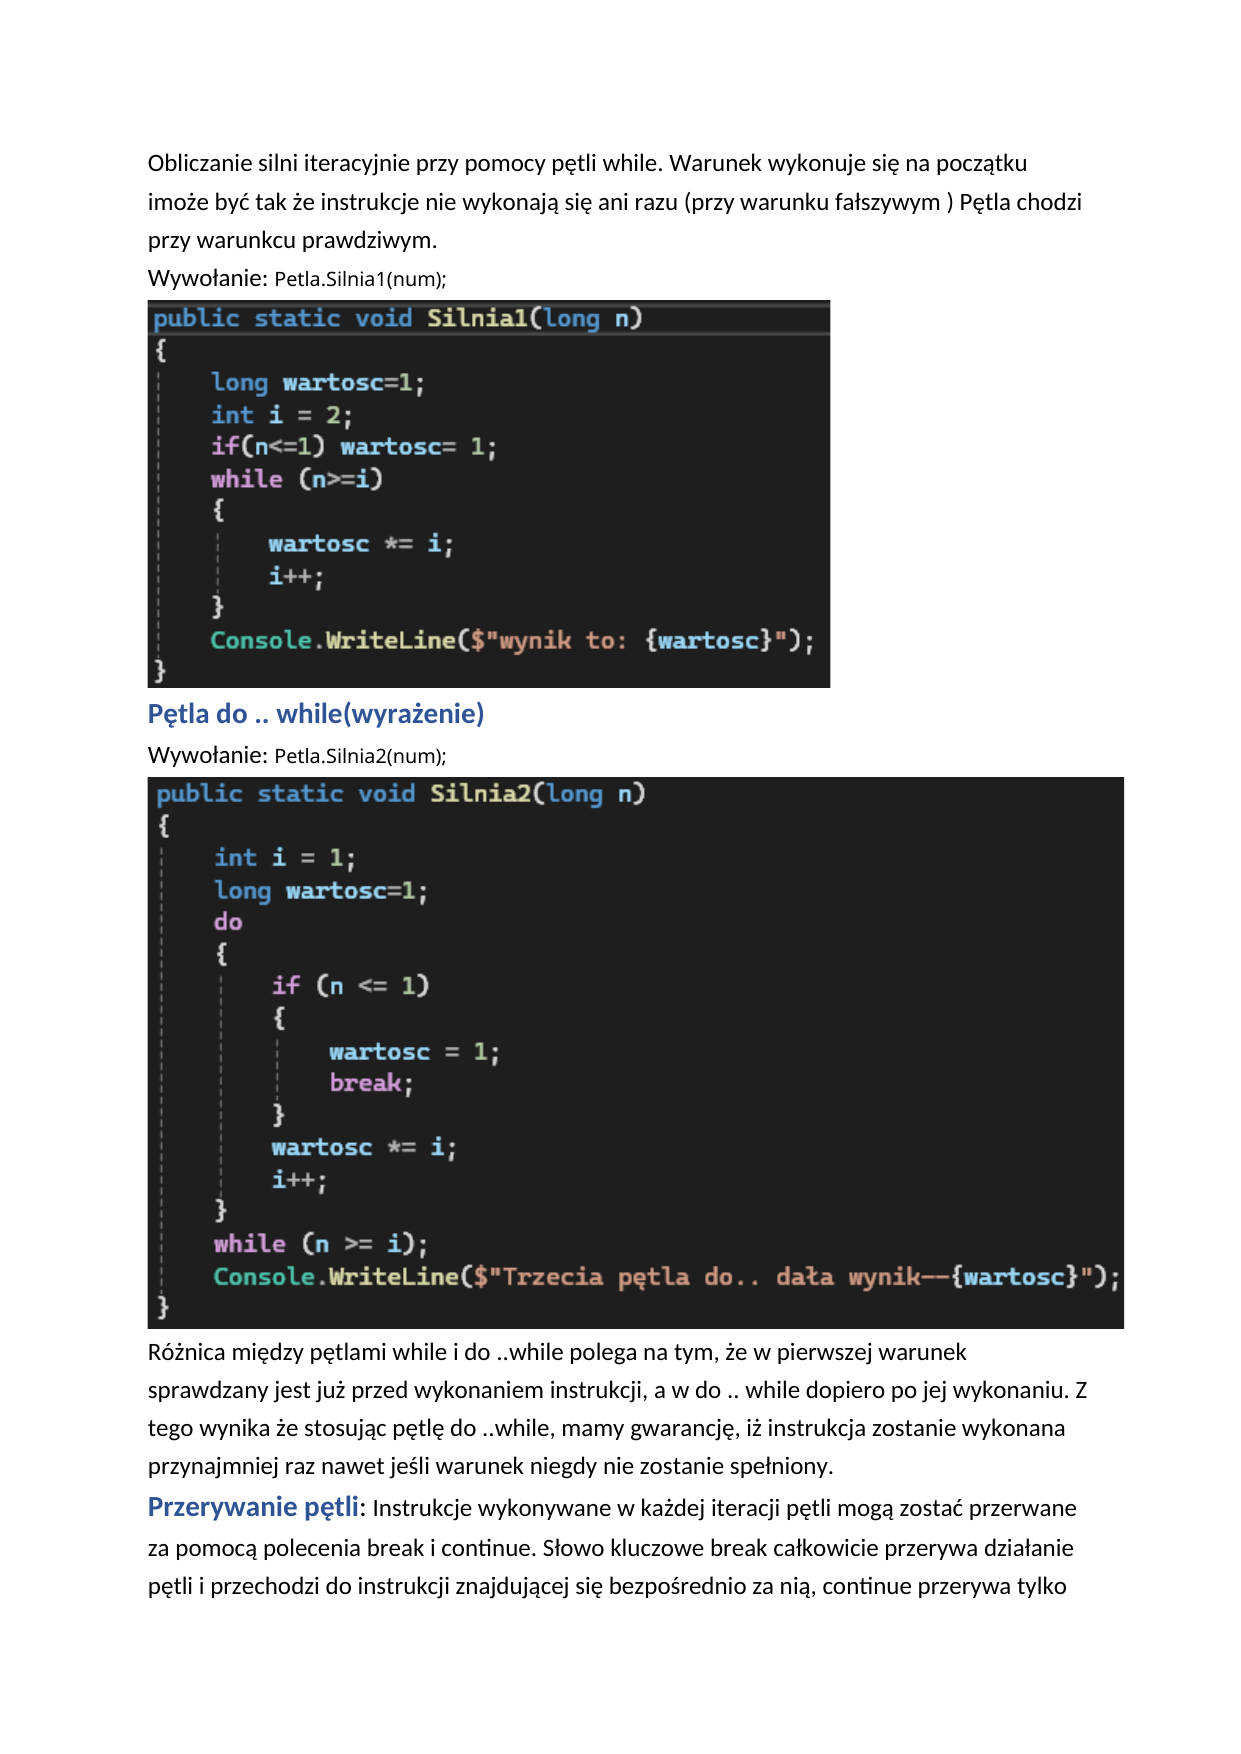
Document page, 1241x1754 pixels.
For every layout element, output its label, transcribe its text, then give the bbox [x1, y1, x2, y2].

list Pętla do .. while(wyrażenie) [148, 695, 1093, 730]
list Wywołanie: Petla.Silnia1(num); [148, 262, 1093, 292]
list Wywołanie: Petla.Silnia2(num); [148, 739, 1093, 770]
list Obliczanie silni iteracyjnie przy pomocy pętli while. Warunek wykonuje się na początku imoże być tak że instrukcje nie wykonają się ani razu (przy warunku fałszywym ) Pętla chodzi przy warunkcu prawdziwym. [148, 148, 1093, 254]
list Różnica między pętlami while i do ..while polega na tym, że w pierwszej warunek sprawdzany jest już przed wykonaniem instrukcji, a w do .. while dopiero po jej wykonaniu. Z tego wynika że stosując pętlę do ..while, mamy gwarancję, iż instrukcja zostanie wykonana przynajmniej raz nawet jeśli warunek niegdy nie zostanie spełniony. [148, 1336, 1093, 1481]
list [148, 1488, 1093, 1600]
picture [147, 777, 1125, 1329]
picture [147, 300, 831, 688]
